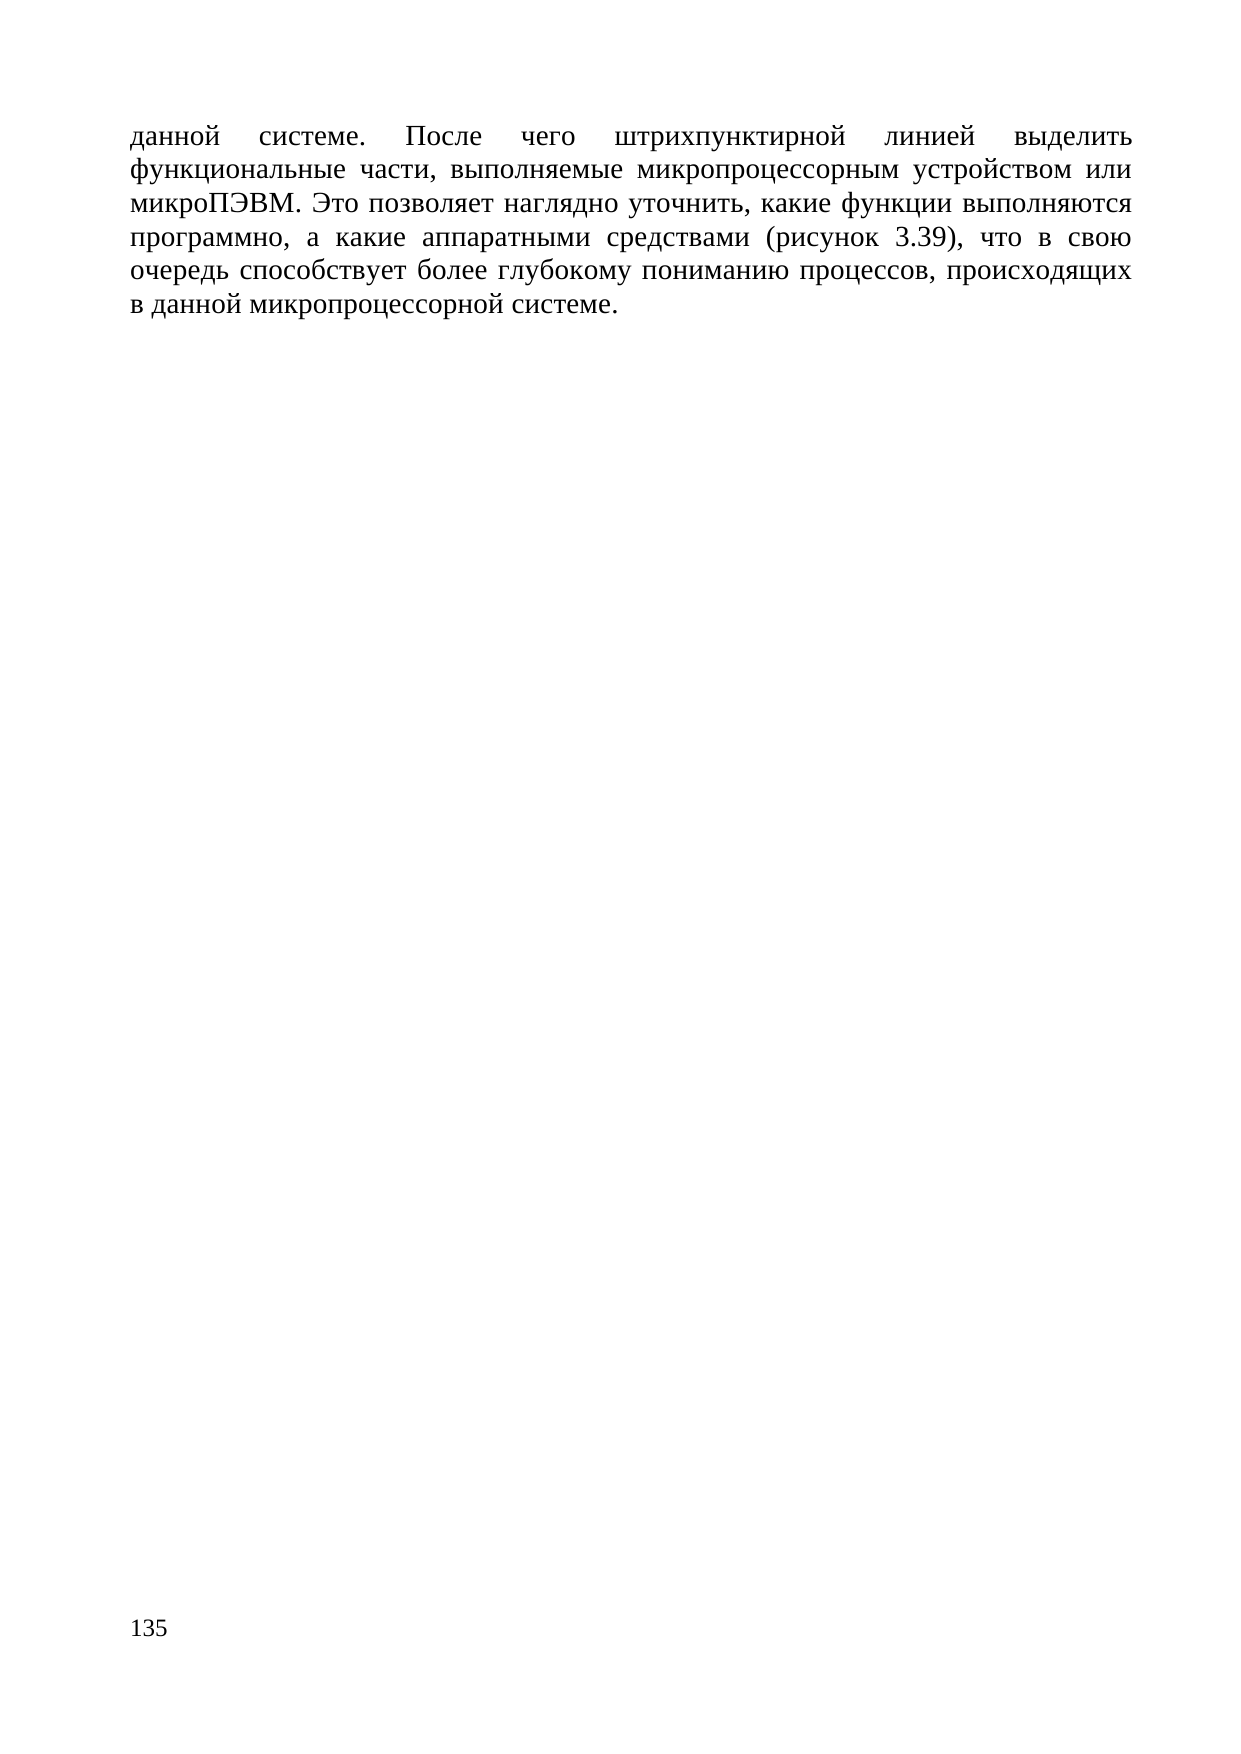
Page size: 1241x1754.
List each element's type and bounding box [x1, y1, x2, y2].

text [130, 118, 1134, 319]
